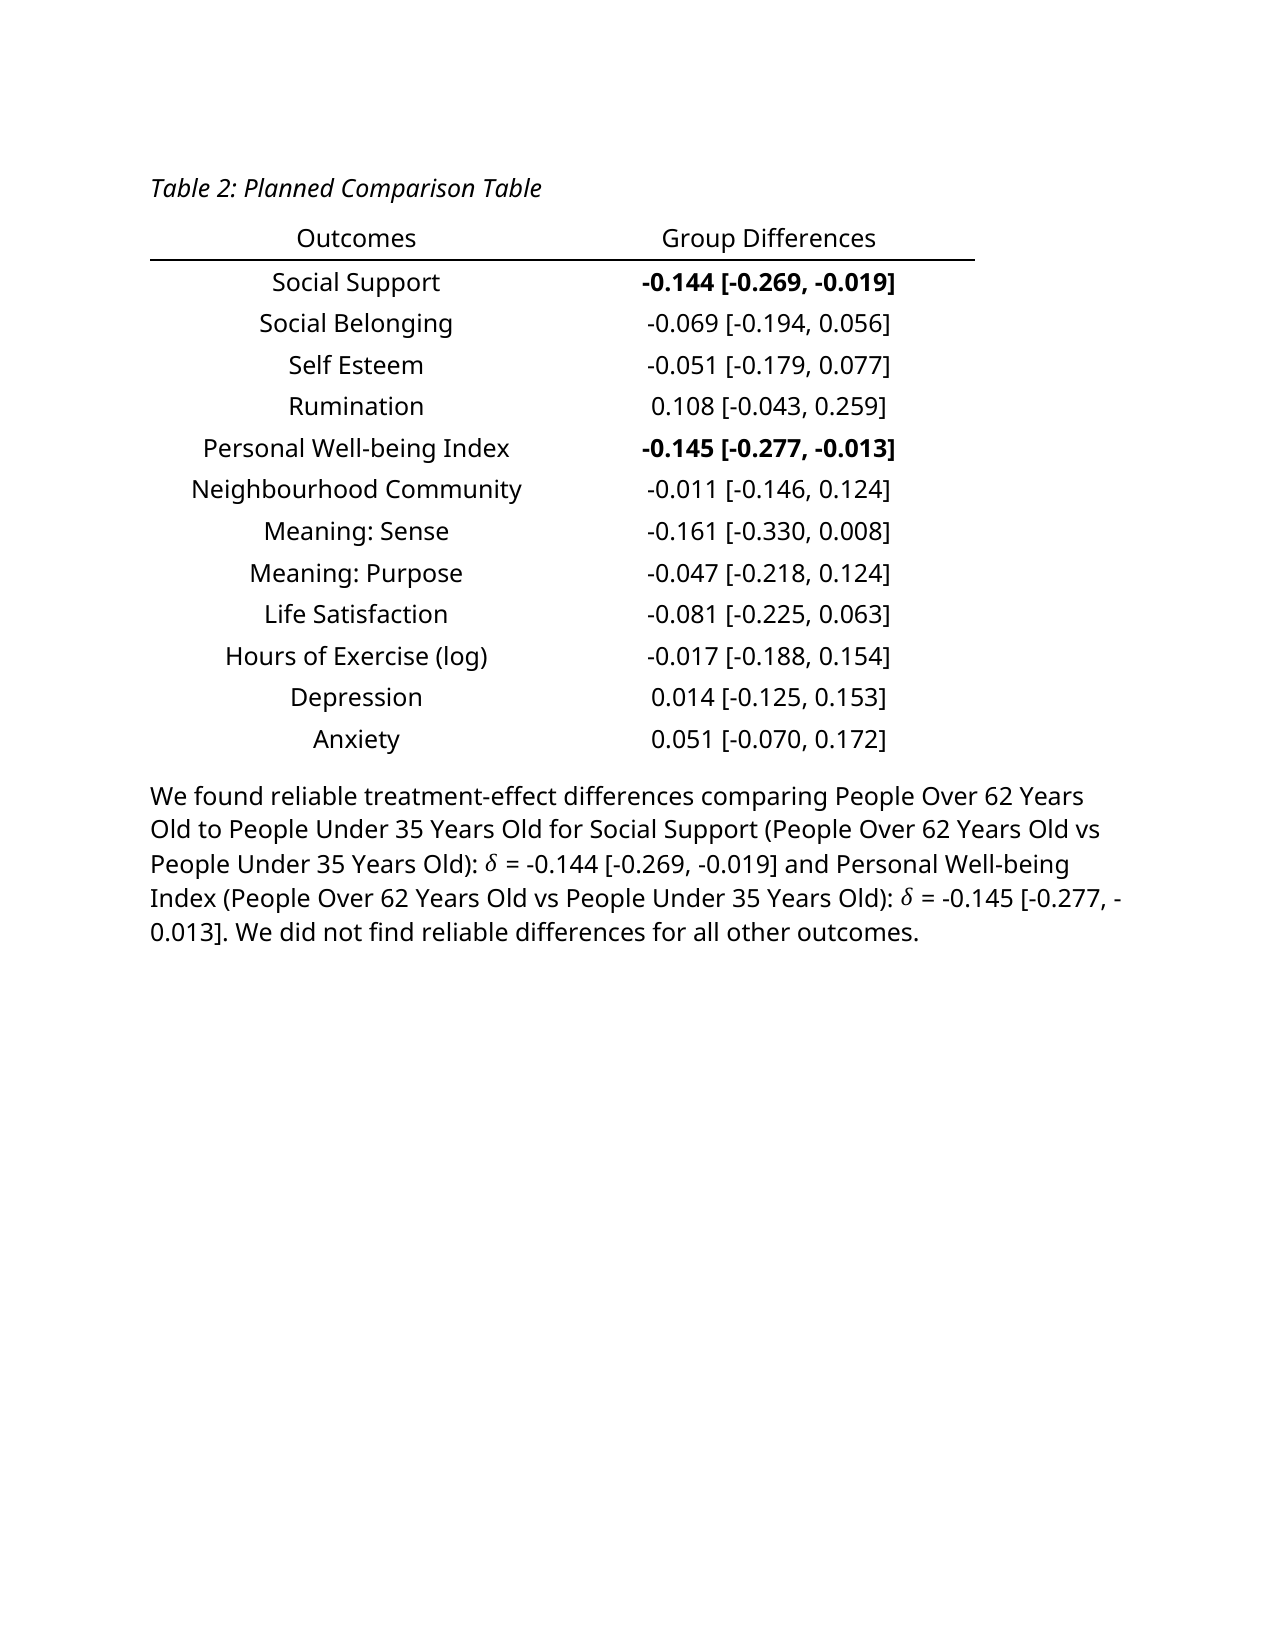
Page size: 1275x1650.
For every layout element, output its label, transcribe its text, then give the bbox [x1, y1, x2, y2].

text We found reliable treatment-effect differences comparing People Over 62 Years Old to People Under 35 Years Old for Social Support (People Over 62 Years Old vs People Under 35 Years Old): = -0.144 [-0.269, -0.019] and Personal Well-being Index (People Over 62 Years Old vs People Under 35 Years Old): = -0.145 [-0.277, -0.013]. We did not find reliable differences for all other outcomes. [150, 778, 1125, 948]
table_header Table 2: Planned Comparison Table [139, 150, 1114, 759]
